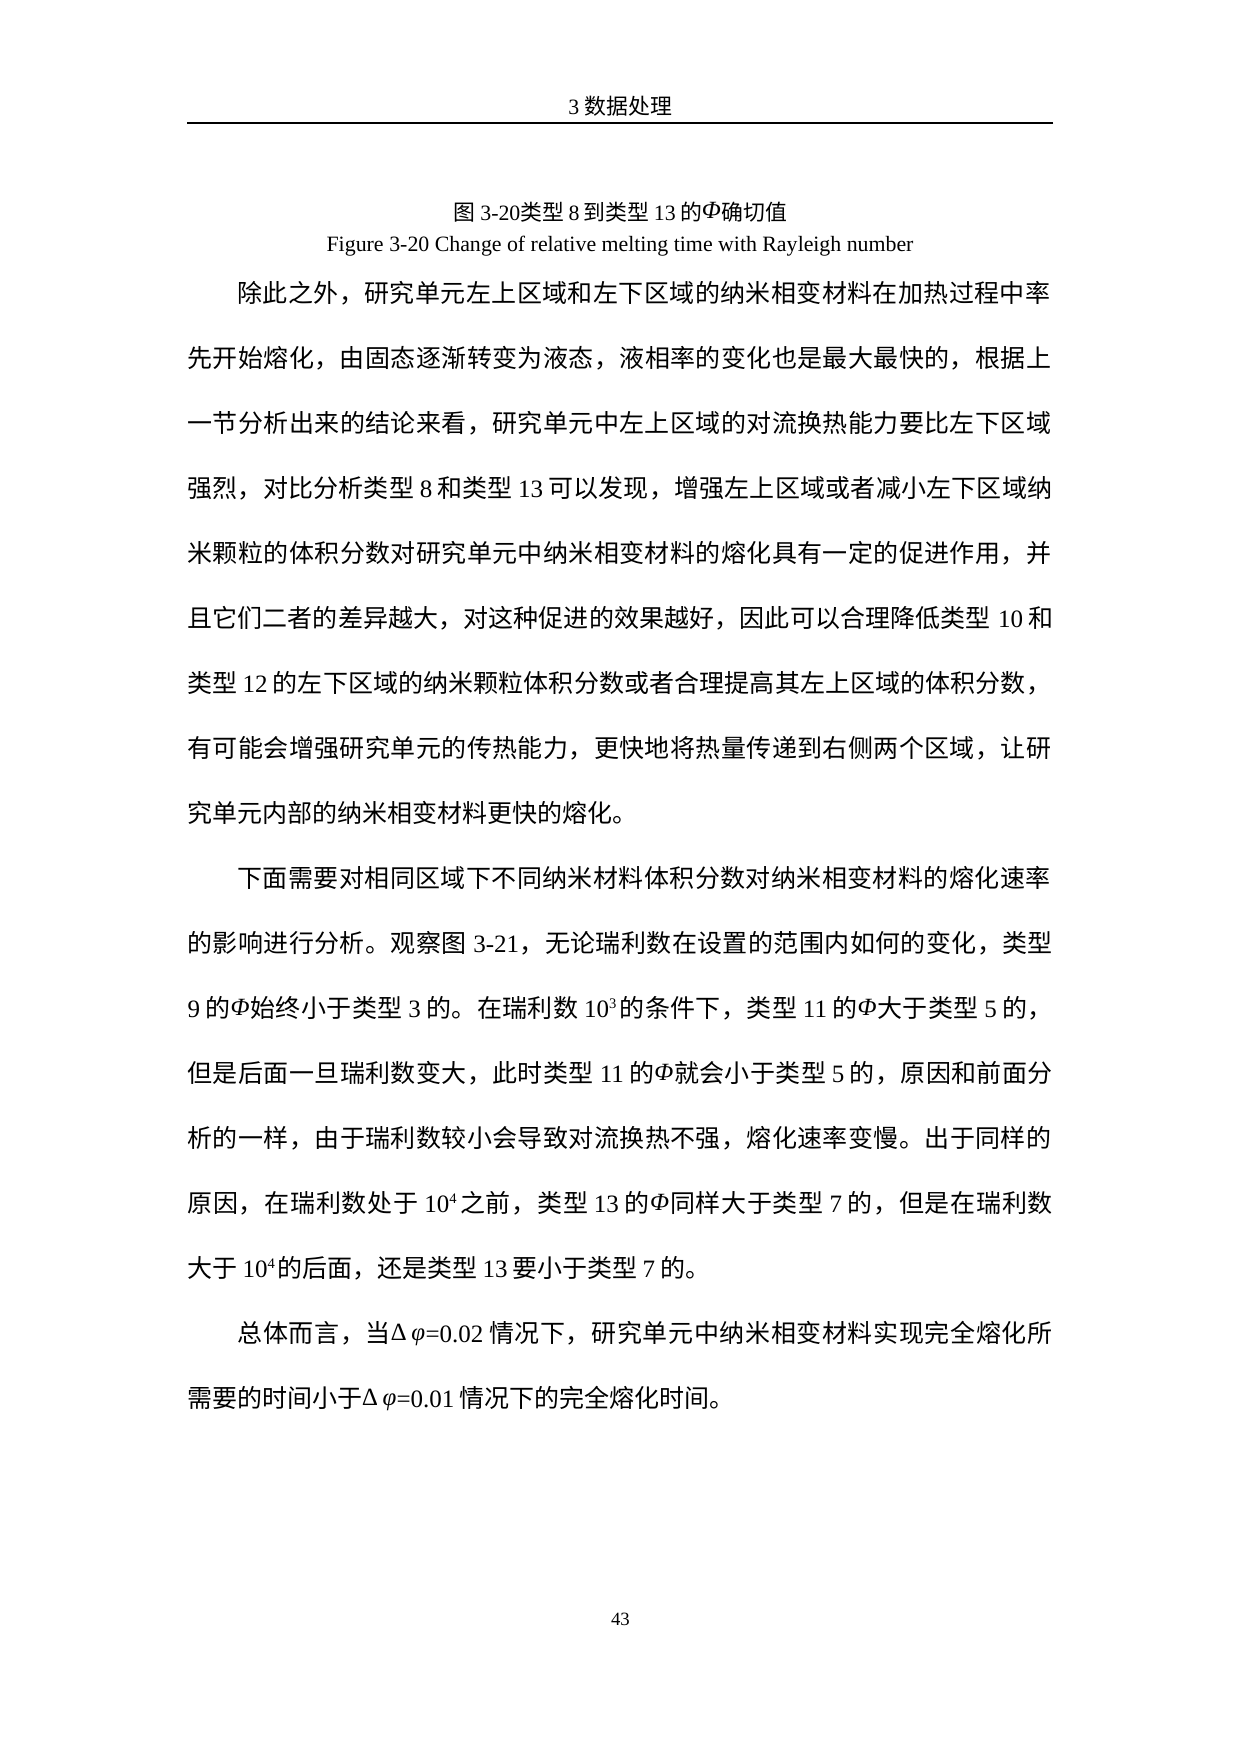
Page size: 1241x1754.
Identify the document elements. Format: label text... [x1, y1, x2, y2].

text 除此之外，研究单元左上区域和左下区域的纳米相变材料在加热过程中率先开始熔化，由固态逐渐转变为液态，液相率的变化也是最大最快的，根据上一节分析出来的结论来看，研究单元中左上区域的对流换热能力要比左下区域强烈，对比分析类型8和类型13可以发现，增强左上区域或者减小左下区域纳米颗粒的体积分数对研究单元中纳米相变材料的熔化具有一定的促进作用，并且它们二者的差异越大，对这种促进的效果越好，因此可以合理降低类型10和类型12的左下区域的纳米颗粒体积分数或者合理提高其左上区域的体积分数，有可能会增强研究单元的传热能力，更快地将热量传递到右侧两个区域，让研究单元内部的纳米相变材料更快的熔化。 [187, 259, 1053, 844]
text 总体而言，当=0.02情况下，研究单元中纳米相变材料实现完全熔化所需要的时间小于=0.01情况下的完全熔化时间。 [187, 1299, 1053, 1429]
